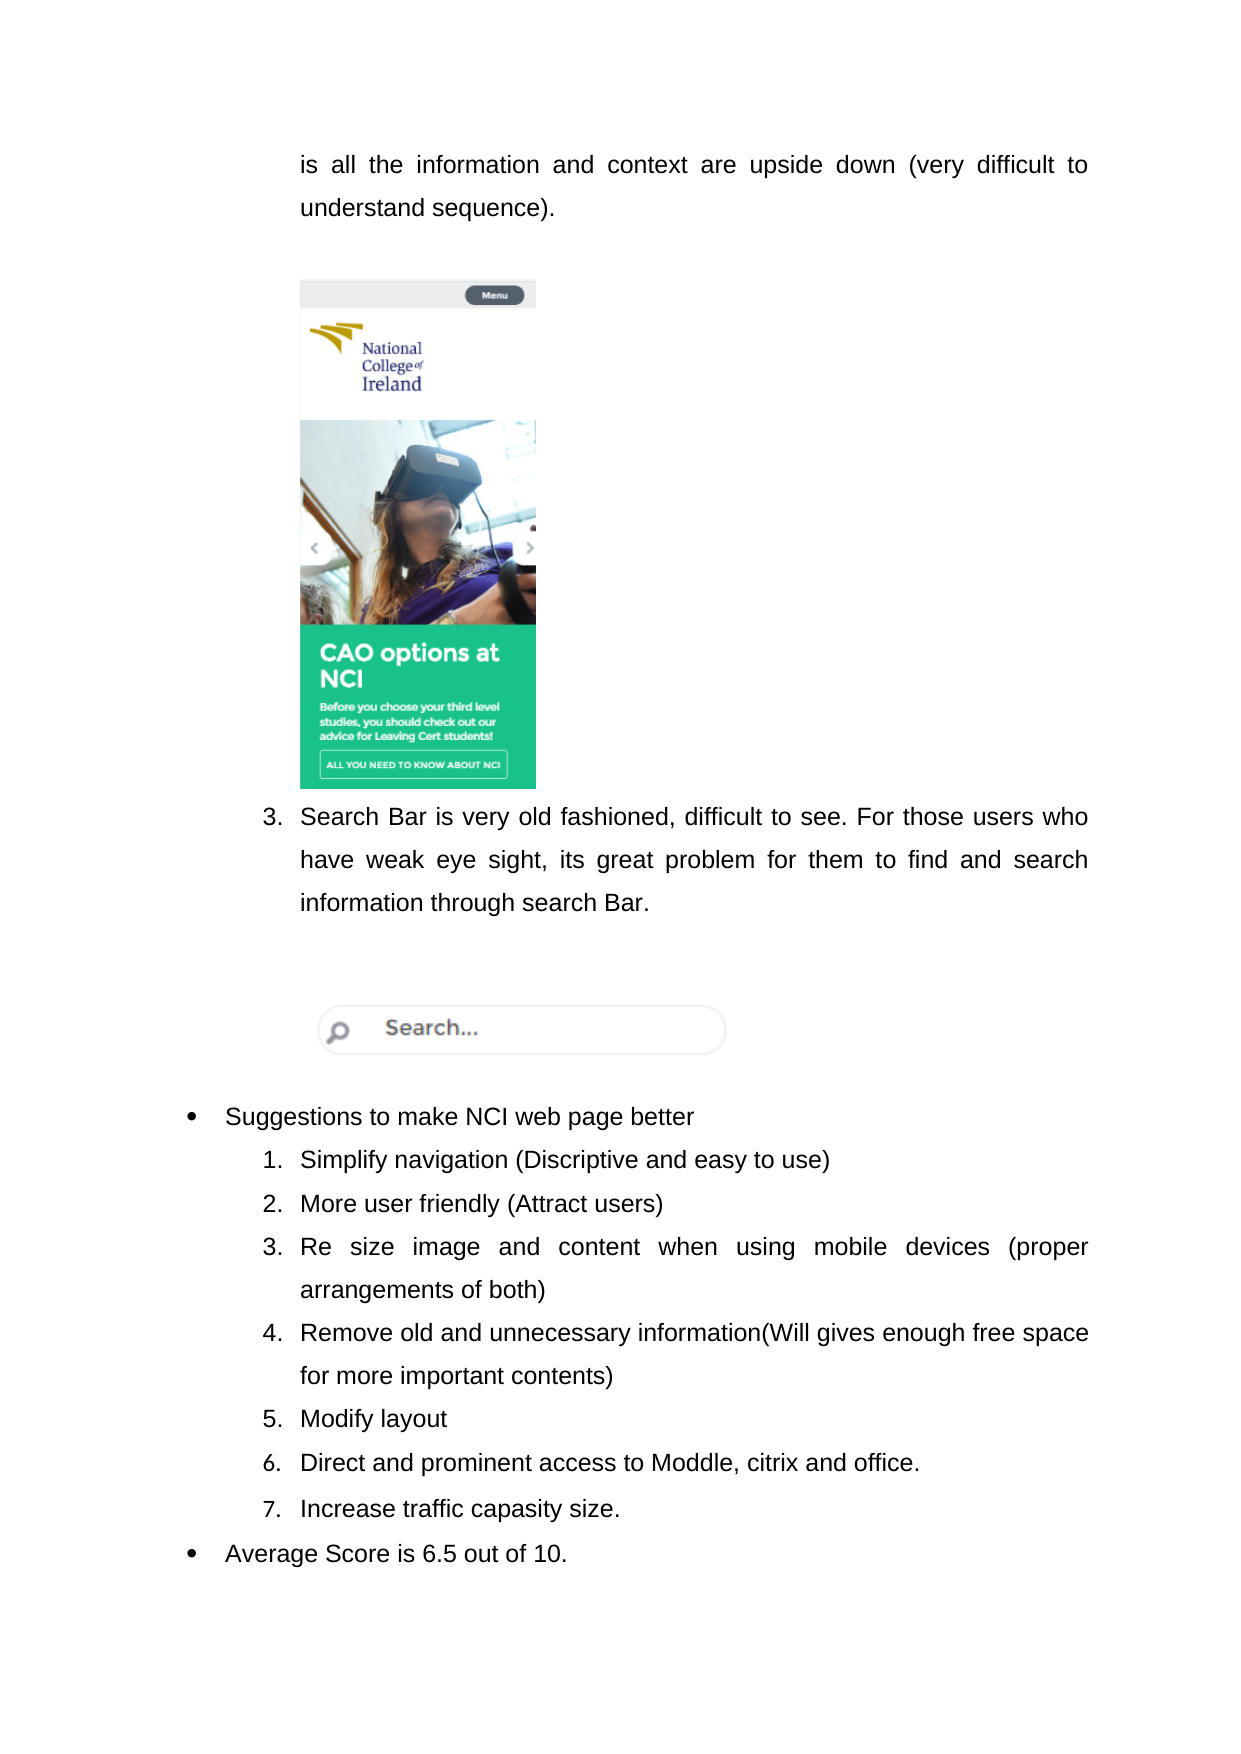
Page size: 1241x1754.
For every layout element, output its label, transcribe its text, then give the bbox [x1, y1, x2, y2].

list Modify layout [262, 1404, 1090, 1433]
list Average Score is 6.5 out of 10. [187, 1539, 1090, 1568]
list Re size image and content when using mobile devices (proper arrangements of both) [262, 1232, 1090, 1303]
list Direct and prominent access to Moddle, citrix and office. [262, 1447, 1090, 1478]
picture [300, 974, 747, 1089]
list Remove old and unnecessary information(Will gives enough free space for more important contents) [262, 1318, 1090, 1390]
list Search Bar is very old fashioned, difficult to see. For those users who have weak eye sight, its great problem for them to find and search information through search Bar. [262, 802, 1090, 917]
list Simplify navigation (Discriptive and easy to use) [262, 1145, 1090, 1174]
list More user friendly (Attract users) [262, 1188, 1090, 1217]
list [262, 150, 1090, 222]
list Suggestions to make NCI web page better [187, 1102, 1090, 1131]
list Increase traffic capasity size. [262, 1493, 1090, 1523]
picture [300, 279, 536, 789]
